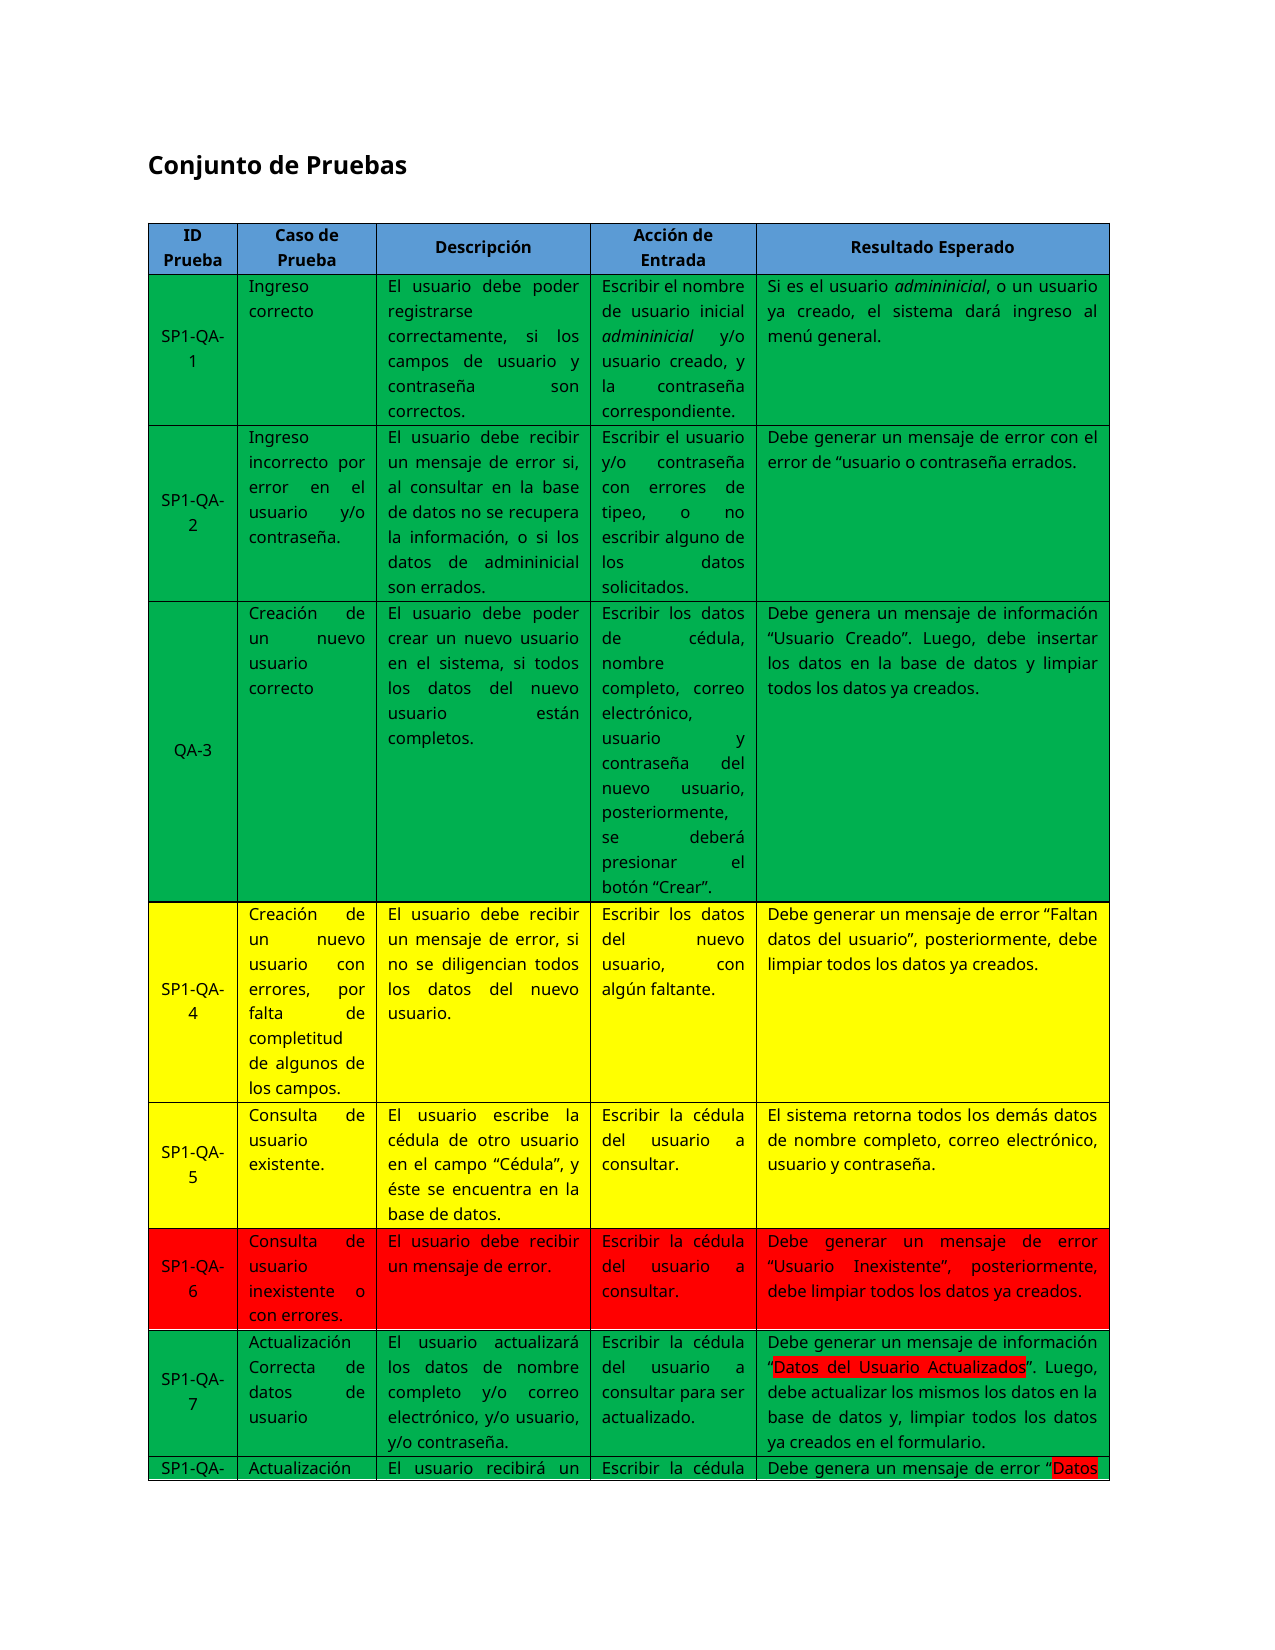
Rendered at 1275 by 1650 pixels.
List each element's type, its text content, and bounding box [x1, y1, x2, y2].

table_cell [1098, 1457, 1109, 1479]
table_cell SP1-QA-5 [149, 1103, 237, 1228]
table_header Resultado Esperado [757, 224, 1109, 274]
table_cell SP1-QA-6 [149, 1229, 237, 1329]
table_cell Debe generar un mensaje de error “Usuario Inexistente”, posteriormente, debe limpiar todos los datos ya creados. [757, 1229, 1109, 1329]
table_cell Si es el usuario admininicial, o un usuario ya creado, el sistema dará ingreso al menú general. [757, 275, 1109, 425]
table_cell El usuario escribe la cédula de otro usuario en el campo “Cédula”, y éste se encuentra en la base de datos. [377, 1103, 590, 1228]
table_cell El usuario actualizará los datos de nombre completo y/o correo electrónico, y/o usuario, y/o contraseña. [377, 1331, 590, 1456]
table_header Acción de Entrada [591, 224, 756, 274]
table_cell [377, 1457, 590, 1479]
table_cell Escribir los datos de cédula, nombre completo, correo electrónico, usuario y contraseña del nuevo usuario, posteriormente, se deberá presionar el botón “Crear”. [591, 602, 756, 901]
table_cell Debe generar un mensaje de información “Datos del Usuario Actualizados”. Luego, debe actualizar los mismos los datos en la base de datos y, limpiar todos los datos ya creados en el formulario. [757, 1331, 1109, 1456]
table_cell El usuario debe poder registrarse correctamente, si los campos de usuario y contraseña son correctos. [377, 275, 590, 425]
table_cell Escribir los datos del nuevo usuario, con algún faltante. [591, 903, 756, 1102]
table_cell QA-3 [149, 602, 237, 901]
table_cell El usuario debe poder crear un nuevo usuario en el sistema, si todos los datos del nuevo usuario están completos. [377, 602, 590, 901]
table_cell SP1-QA-4 [149, 903, 237, 1102]
table_cell Consulta de usuario existente. [238, 1103, 376, 1228]
table_cell Escribir la cédula del usuario a consultar. [591, 1229, 756, 1329]
table_cell SP1-QA-1 [149, 275, 237, 425]
table_cell Escribir la cédula del usuario a consultar. [591, 1103, 756, 1228]
table_header Descripción [377, 224, 590, 274]
table_cell SP1-QA-8 [149, 1457, 237, 1479]
table_cell Debe generar un mensaje de error con el error de “usuario o contraseña errados. [757, 426, 1109, 601]
table_cell Creación de un nuevo usuario con errores, por falta de completitud de algunos de los campos. [238, 903, 376, 1102]
table_cell Escribir el usuario y/o contraseña con errores de tipeo, o no escribir alguno de los datos solicitados. [591, 426, 756, 601]
table_cell Consulta de usuario inexistente o con errores. [238, 1229, 376, 1329]
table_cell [591, 1457, 756, 1479]
table_cell Escribir la cédula del usuario a consultar para ser actualizado. [591, 1331, 756, 1456]
table_cell El usuario debe recibir un mensaje de error si, al consultar en la base de datos no se recupera la información, o si los datos de admininicial son errados. [377, 426, 590, 601]
table_header Caso de Prueba [238, 224, 376, 274]
table_cell Debe genera un mensaje de información “Usuario Creado”. Luego, debe insertar los datos en la base de datos y limpiar todos los datos ya creados. [757, 602, 1109, 901]
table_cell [238, 1457, 376, 1479]
subtitle Conjunto de Pruebas [148, 148, 1127, 182]
table_cell El usuario debe recibir un mensaje de error, si no se diligencian todos los datos del nuevo usuario. [377, 903, 590, 1102]
table_cell Debe genera un mensaje de error “Datos faltantes”, posteriormente, debe limpiar todos los datos ya creados. [757, 1457, 1052, 1479]
table_cell Ingreso incorrecto por error en el usuario y/o contraseña. [238, 426, 376, 601]
table_cell Ingreso correcto [238, 275, 376, 425]
table_cell El sistema retorna todos los demás datos de nombre completo, correo electrónico, usuario y contraseña. [757, 1103, 1109, 1228]
table_cell El usuario debe recibir un mensaje de error. [377, 1229, 590, 1329]
table_cell Debe generar un mensaje de error “Faltan datos del usuario”, posteriormente, debe limpiar todos los datos ya creados. [757, 903, 1109, 1102]
table_header ID Prueba [149, 224, 237, 274]
table_cell Actualización Correcta de datos de usuario [238, 1331, 376, 1456]
table_cell SP1-QA-2 [149, 426, 237, 601]
table_cell Creación de un nuevo usuario correcto [238, 602, 376, 901]
table_cell SP1-QA-7 [149, 1331, 237, 1456]
table_cell Escribir el nombre de usuario inicial admininicial y/o usuario creado, y la contraseña correspondiente. [591, 275, 756, 425]
